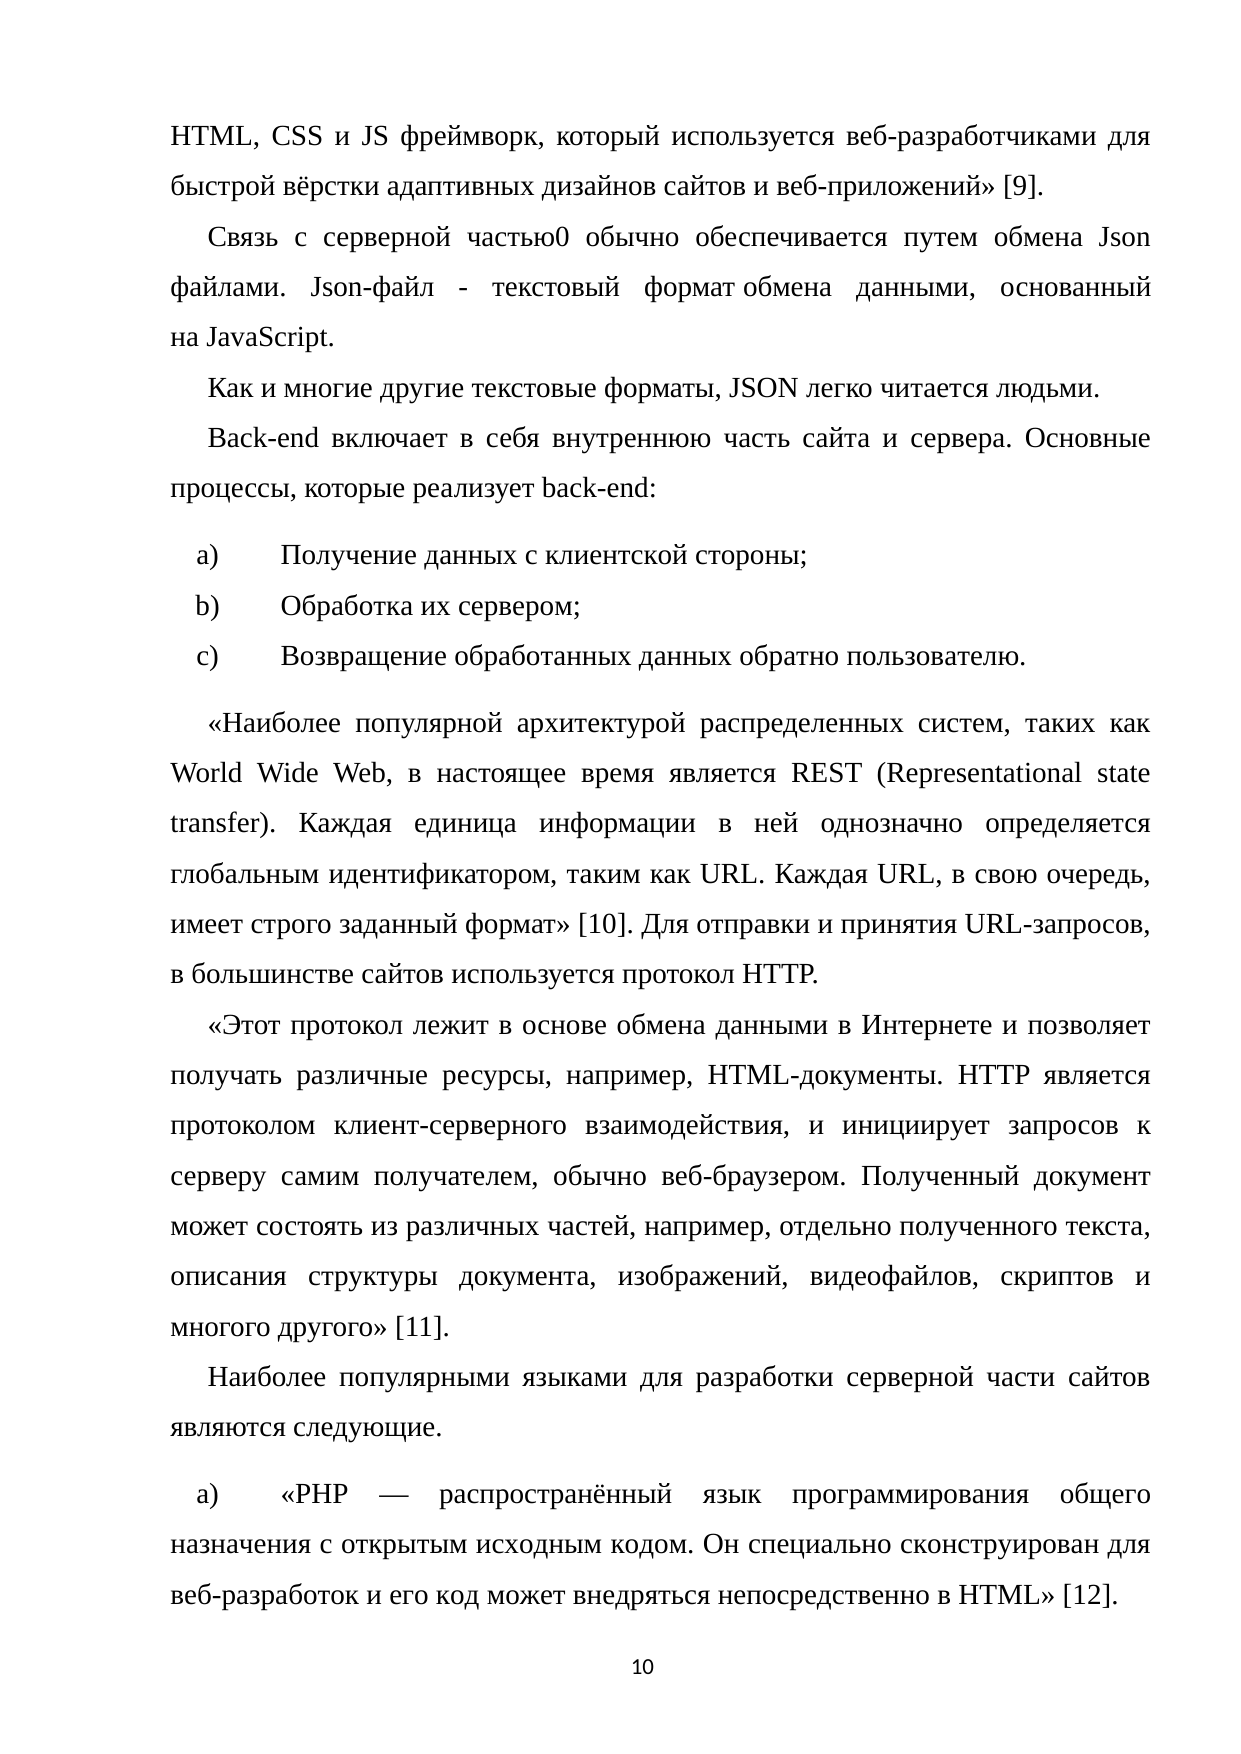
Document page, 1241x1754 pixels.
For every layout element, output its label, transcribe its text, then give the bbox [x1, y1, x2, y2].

text Наиболее популярными языками для разработки серверной части сайтов являются следующие. [170, 1359, 1152, 1443]
text Back-end включает в себя внутреннюю часть сайта и сервера. Основные процессы, которые реализует back-end: [170, 420, 1152, 504]
list Получение данных с клиентской стороны; [170, 537, 1152, 571]
list Возвращение обработанных данных обратно пользователю. [170, 638, 1152, 671]
text «Наиболее популярной архитектурой распределенных систем, таких как World Wide Web, в настоящее время является REST (Representational state transfer). Каждая единица информации в ней однозначно определяется глобальным идентификатором, таким как URL. Каждая URL, в свою очередь, имеет строго заданный формат» [10]. Для отправки и принятия URL-запросов, в большинстве сайтов используется протокол HTTP. [170, 705, 1152, 990]
text Связь с серверной частью0 обычно обеспечивается путем обмена Json файлами. Json-файл - текстовый формат обмена данными, основанный на JavaScript. [170, 219, 1152, 353]
list Обработка их сервером; [170, 588, 1152, 621]
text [170, 118, 1152, 202]
text Как и многие другие текстовые форматы, JSON легко читается людьми. [170, 370, 1152, 403]
text «Этот протокол лежит в основе обмена данными в Интернете и позволяет получать различные ресурсы, например, HTML-документы. HTTP является протоколом клиент-серверного взаимодействия, и инициирует запросов к серверу самим получателем, обычно веб-браузером. Полученный документ может состоять из различных частей, например, отдельно полученного текста, описания структуры документа, изображений, видеофайлов, скриптов и многого другого» [11]. [170, 1007, 1152, 1342]
list «PHP — распространённый язык программирования общего назначения с открытым исходным кодом. Он специально сконструирован для веб-разработок и его код может внедряться непосредственно в HTML» [12]. [170, 1476, 1152, 1610]
